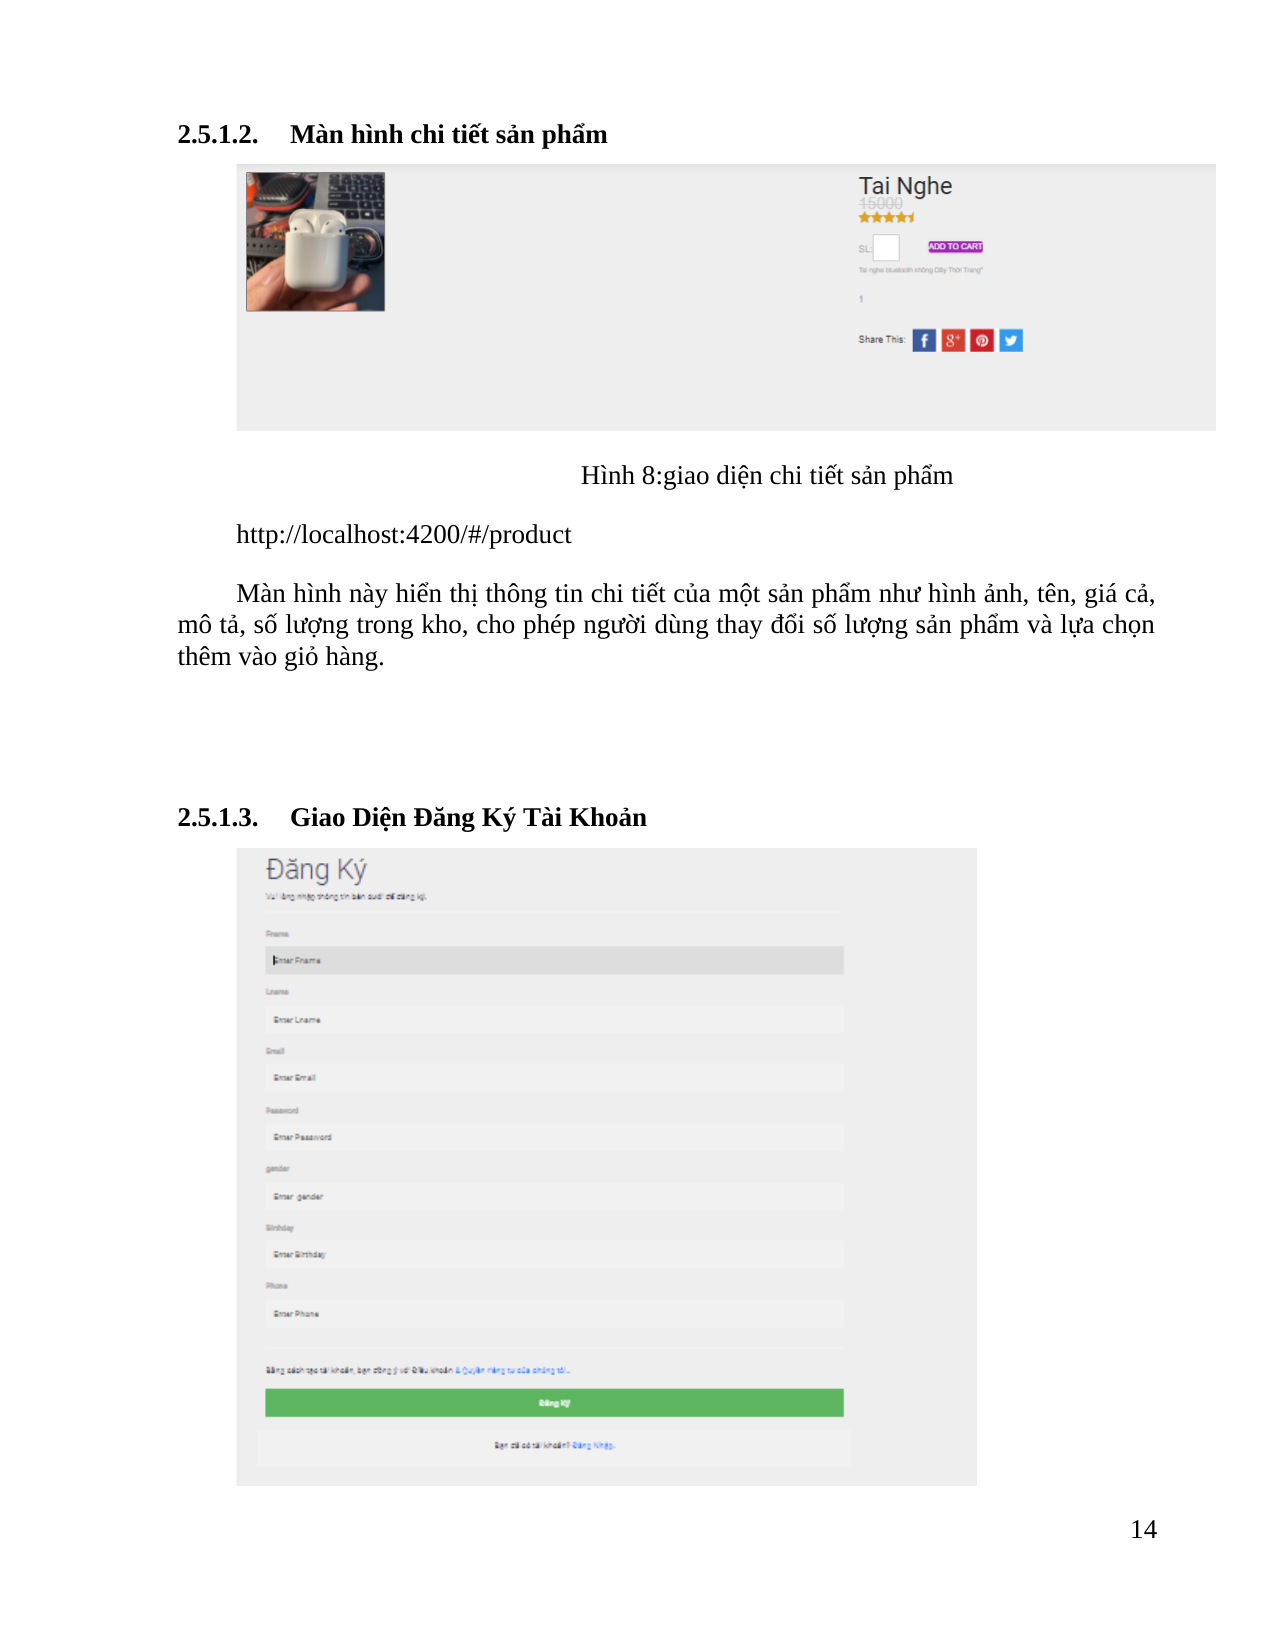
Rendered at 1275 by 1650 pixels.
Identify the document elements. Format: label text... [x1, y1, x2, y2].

subtitle Màn hình chi tiết sản phẩm [177, 118, 1157, 149]
text Hình 8:giao diện chi tiết sản phẩm [177, 459, 1157, 490]
picture [236, 848, 977, 1486]
text Màn hình này hiển thị thông tin chi tiết của một sản phẩm như hình ảnh, tên, giá cả, mô tả, số lượng trong kho, cho phép người dùng thay đổi số lượng sản phẩm và lựa chọn thêm vào giỏ hàng. [177, 577, 1157, 671]
text http://localhost:4200/#/product [177, 518, 1157, 549]
subtitle Giao Diện Đăng Ký Tài Khoản [177, 802, 1157, 833]
picture [236, 164, 1216, 431]
